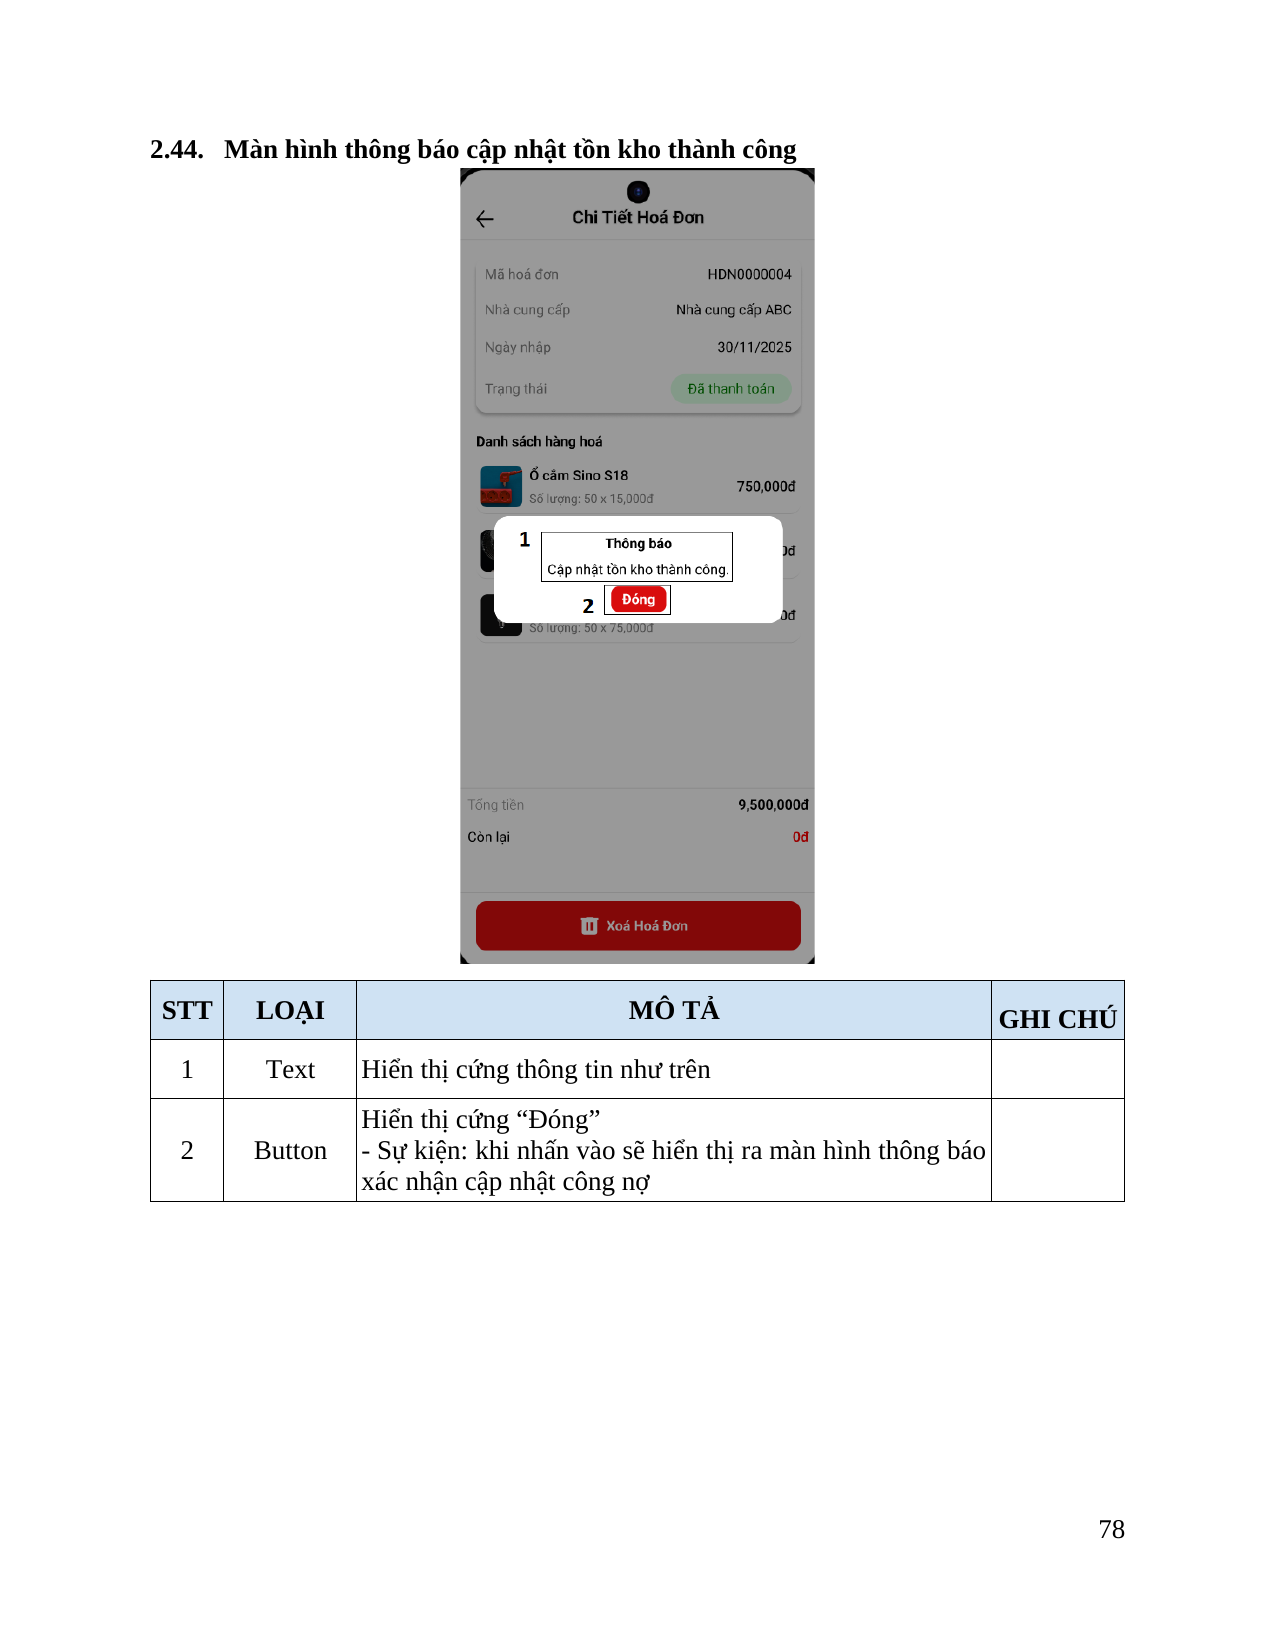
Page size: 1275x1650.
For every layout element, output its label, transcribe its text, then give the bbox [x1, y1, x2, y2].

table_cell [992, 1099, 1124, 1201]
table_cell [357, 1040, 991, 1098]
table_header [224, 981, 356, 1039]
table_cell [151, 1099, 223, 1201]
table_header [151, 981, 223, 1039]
picture [460, 168, 815, 964]
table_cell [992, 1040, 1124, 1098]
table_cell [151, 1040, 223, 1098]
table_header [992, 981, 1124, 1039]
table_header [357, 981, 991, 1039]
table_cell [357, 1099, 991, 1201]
subtitle Màn hình thông báo cập nhật tồn kho thành công [150, 133, 1125, 164]
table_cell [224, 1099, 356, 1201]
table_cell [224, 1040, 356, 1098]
